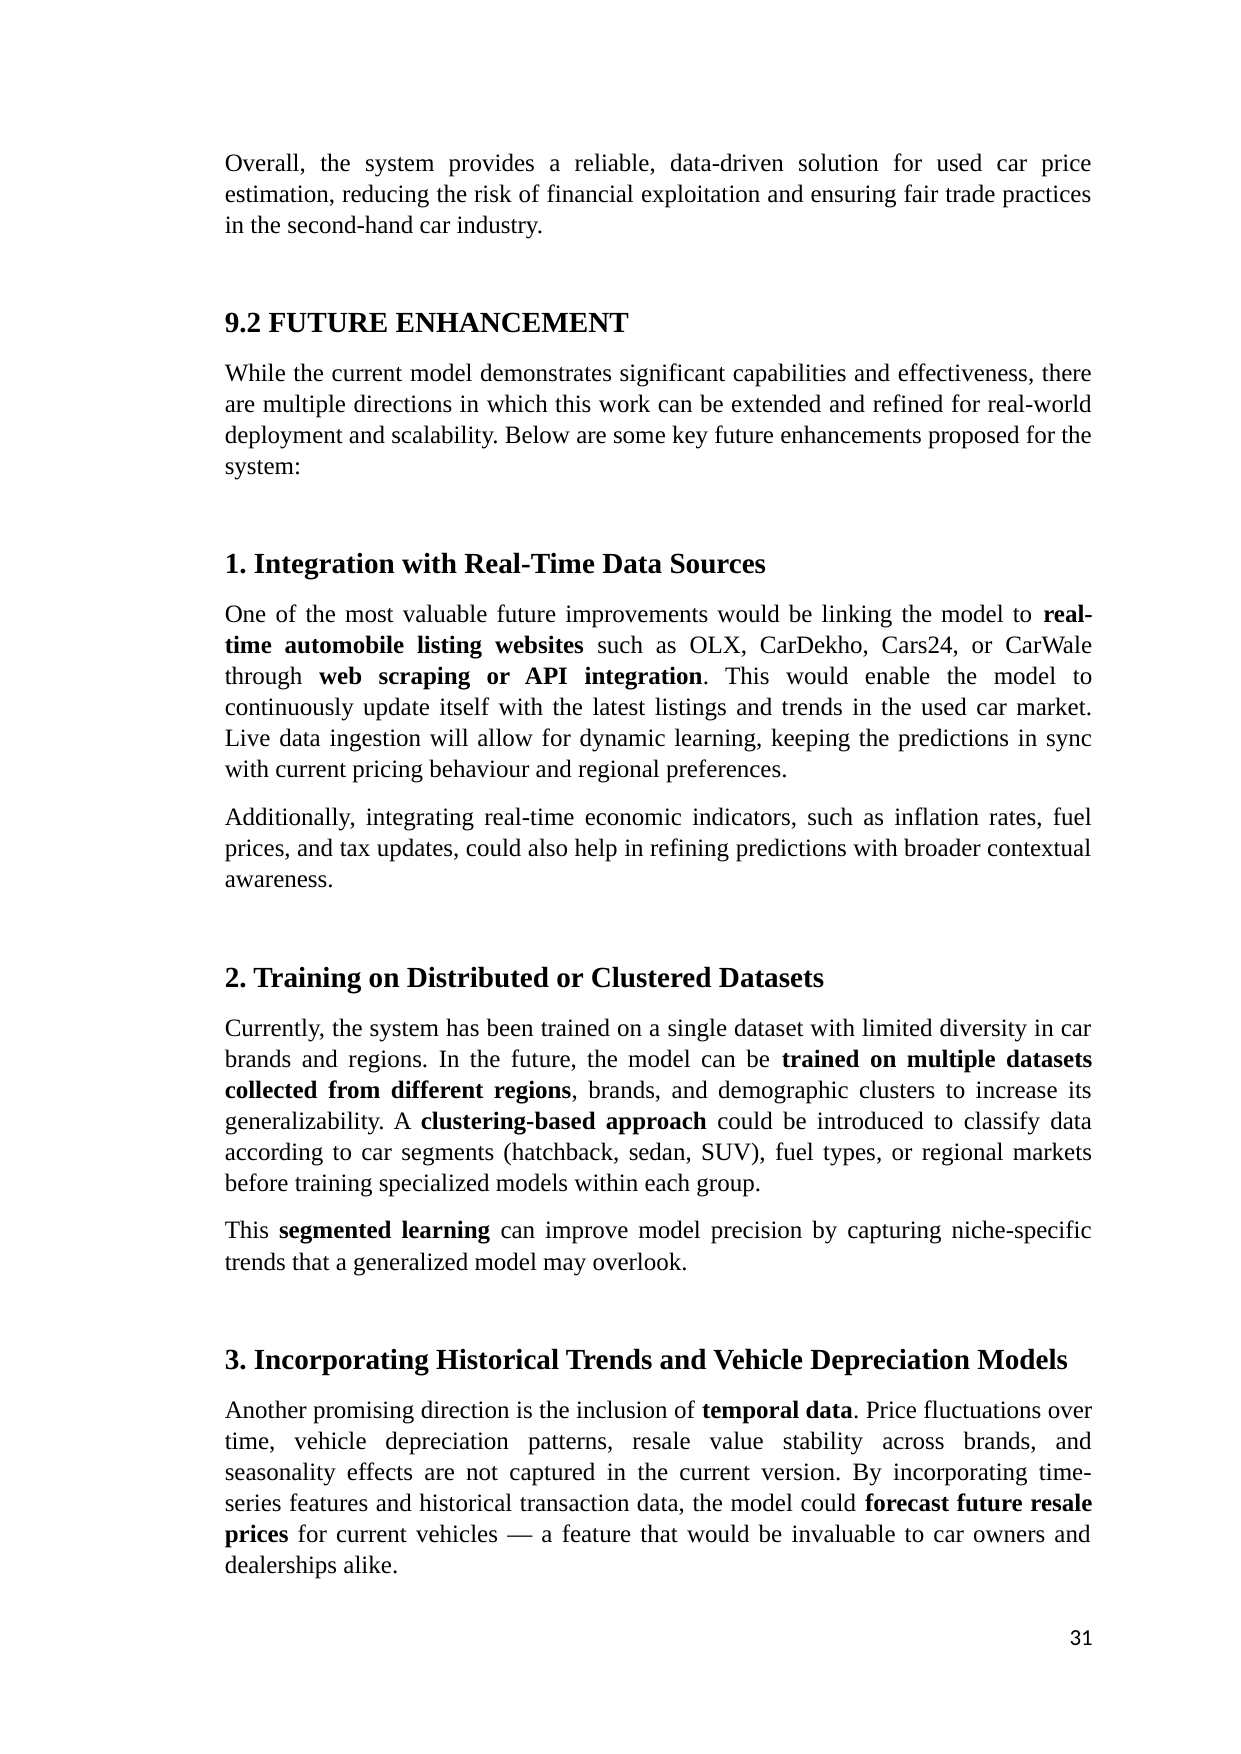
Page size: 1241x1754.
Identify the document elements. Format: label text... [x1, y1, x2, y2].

text This segmented learning can improve model precision by capturing niche-specific trends that a generalized model may overlook. [224, 1216, 1092, 1275]
text 2. Training on Distributed or Clustered Datasets [224, 960, 1092, 993]
text Currently, the system has been trained on a single dataset with limited diversity in car brands and regions. In the future, the model can be trained on multiple datasets collected from different regions, brands, and demographic clusters to increase its generalizability. A clustering-based approach could be introduced to classify data according to car segments (hatchback, sedan, SUV), fuel types, or regional markets before training specialized models within each group. [224, 1013, 1092, 1197]
text 9.2 FUTURE ENHANCEMENT [224, 305, 1092, 339]
text 3. Incorporating Historical Trends and Vehicle Depreciation Models [224, 1342, 1092, 1376]
text Another promising direction is the inclusion of temporal data. Price fluctuations over time, vehicle depreciation patterns, resale value stability across brands, and seasonality effects are not captured in the current version. By incorporating time-series features and historical transaction data, the model could forecast future resale prices for current vehicles — a feature that would be invaluable to car owners and dealerships alike. [224, 1395, 1092, 1579]
text 1. Integration with Real-Time Data Sources [224, 547, 1092, 580]
text While the current model demonstrates significant capabilities and effectiveness, there are multiple directions in which this work can be extended and refined for real-world deployment and scalability. Below are some key future enhancements proposed for the system: [224, 358, 1092, 480]
text Additionally, integrating real-time economic indicators, such as inflation rates, fuel prices, and tax updates, could also help in refining predictions with broader contextual awareness. [224, 802, 1092, 893]
text One of the most valuable future improvements would be linking the model to real-time automobile listing websites such as OLX, CarDekho, Cars24, or CarWale through web scraping or API integration. This would enable the model to continuously update itself with the latest listings and trends in the used car market. Live data ingestion will allow for dynamic learning, keeping the predictions in sync with current pricing behaviour and regional preferences. [224, 599, 1092, 783]
text Overall, the system provides a reliable, data-driven solution for used car price estimation, reducing the risk of financial exploitation and ensuring fair trade practices in the second-hand car industry. [224, 148, 1092, 238]
